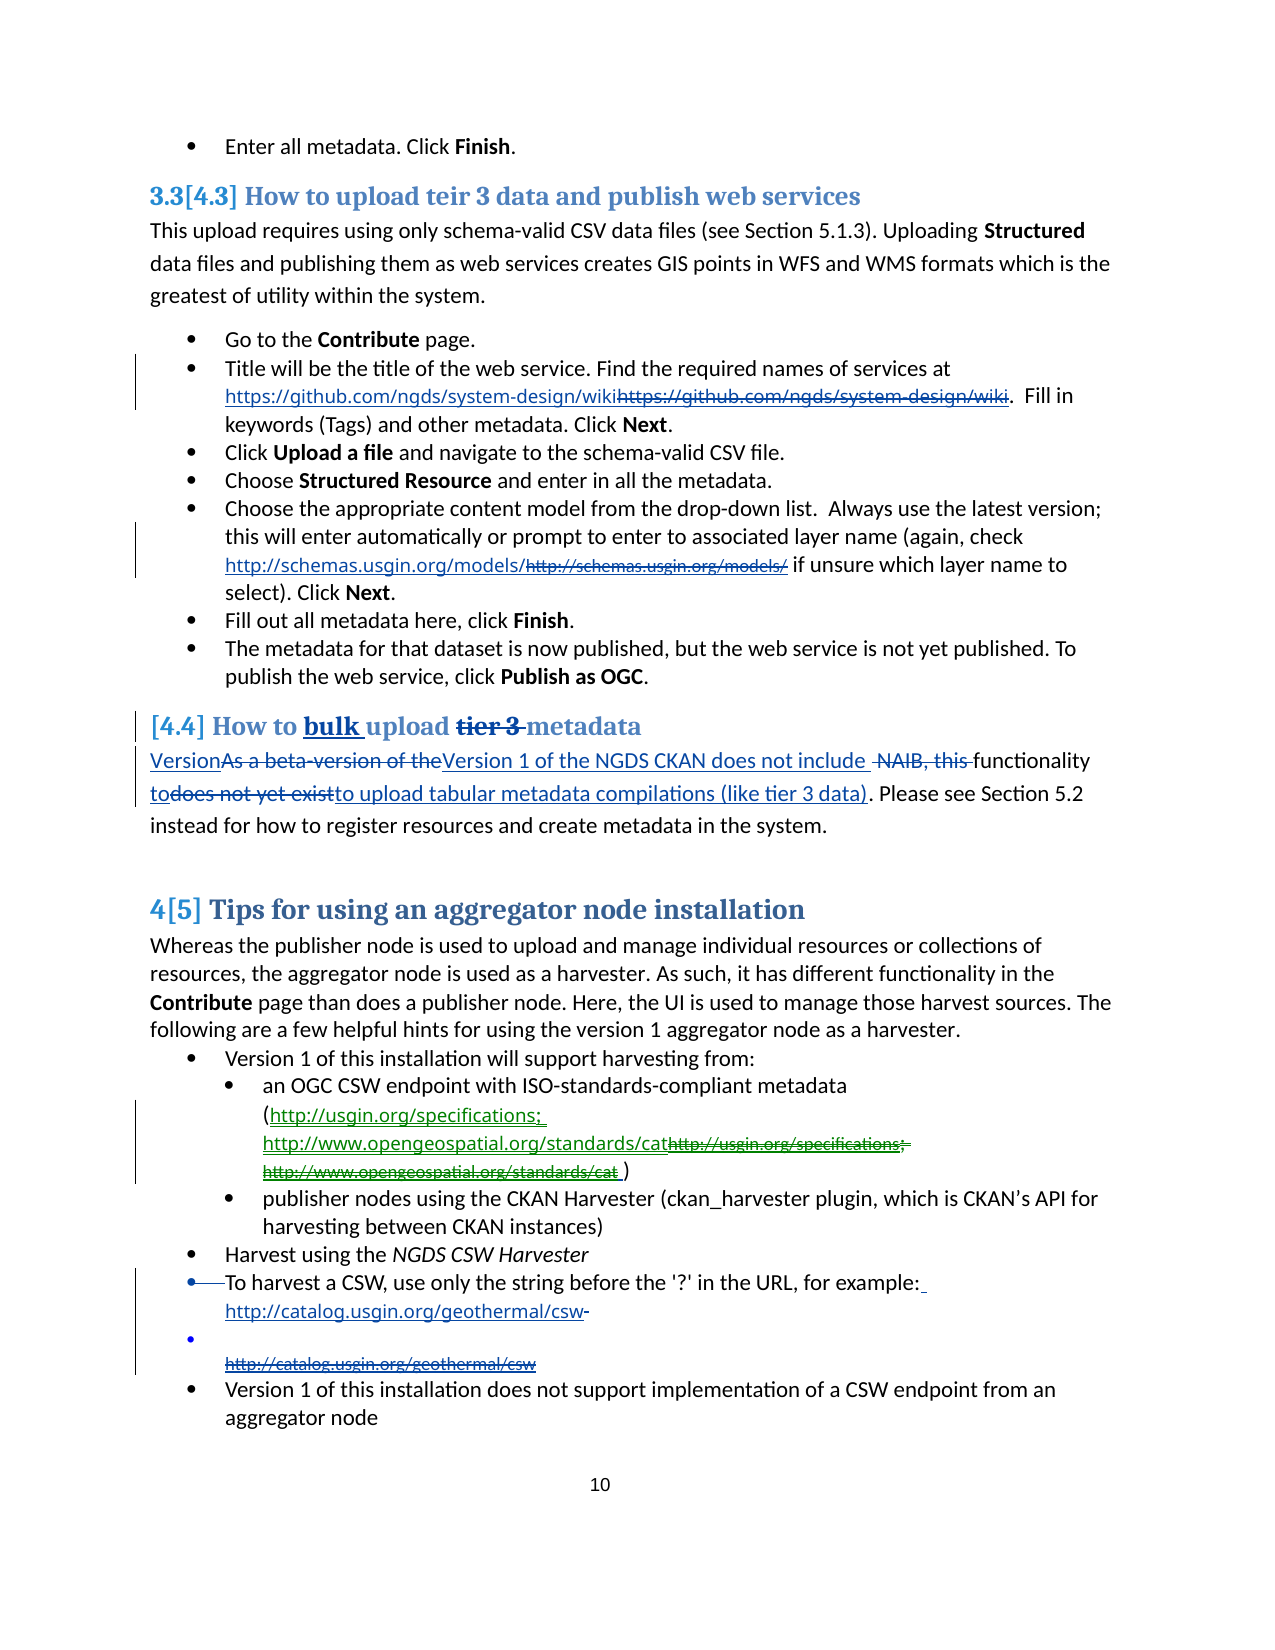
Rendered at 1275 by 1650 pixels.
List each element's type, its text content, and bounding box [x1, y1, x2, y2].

list Enter all metadata. Click Finish. [187, 132, 1125, 160]
list an OGC CSW endpoint with ISO-standards-compliant metadata ( ) [225, 1072, 1125, 1184]
text functionality . Please see Section 5.2 instead for how to register resources and create metadata in the system. [150, 746, 1125, 839]
list Title will be the title of the web service. Find the required names of services at . Fill in keywords (Tags) and other metadata. Click Next. [187, 354, 1125, 438]
text Whereas the publisher node is used to upload and manage individual resources or collections of resources, the aggregator node is used as a harvester. As such, it has different functionality in the Contribute page than does a publisher node. Here, the UI is used to manage those harvest sources. The following are a few helpful hints for using the version 1 aggregator node as a harvester. [150, 932, 1125, 1044]
list To harvest a CSW, use only the string before the '?' in the URL, for example: [187, 1268, 1125, 1324]
subtitle Tips for using an aggregator node installation [150, 893, 1125, 927]
list Fill out all metadata here, click Finish. [187, 606, 1125, 634]
text This upload requires using only schema-valid CSV data files (see Section 5.1.3). Uploading Structured data files and publishing them as web services creates GIS points in WFS and WMS formats which is the greatest of utility within the system. [150, 217, 1125, 309]
list Harvest using the NGDS CSW Harvester [187, 1240, 1125, 1268]
list The metadata for that dataset is now published, but the web service is not yet published. To publish the web service, click Publish as OGC. [187, 634, 1125, 690]
list Choose the appropriate content model from the drop-down list. Always use the latest version; this will enter automatically or prompt to enter to associated layer name (again, check if unsure which layer name to select). Click Next. [187, 494, 1125, 606]
list Choose Structured Resource and enter in all the metadata. [187, 466, 1125, 494]
list Version 1 of this installation will support harvesting from: [187, 1044, 1125, 1072]
list Version 1 of this installation does not support implementation of a CSW endpoint from an aggregator node [187, 1375, 1125, 1431]
subtitle How to upload metadata [150, 711, 1125, 742]
subtitle How to upload teir 3 data and publish web services [150, 181, 1125, 212]
list Click Upload a file and navigate to the schema-valid CSV file. [187, 438, 1125, 466]
list publisher nodes using the CKAN Harvester (ckan_harvester plugin, which is CKAN’s API for harvesting between CKAN instances) [225, 1184, 1125, 1240]
list Go to the Contribute page. [187, 326, 1125, 354]
